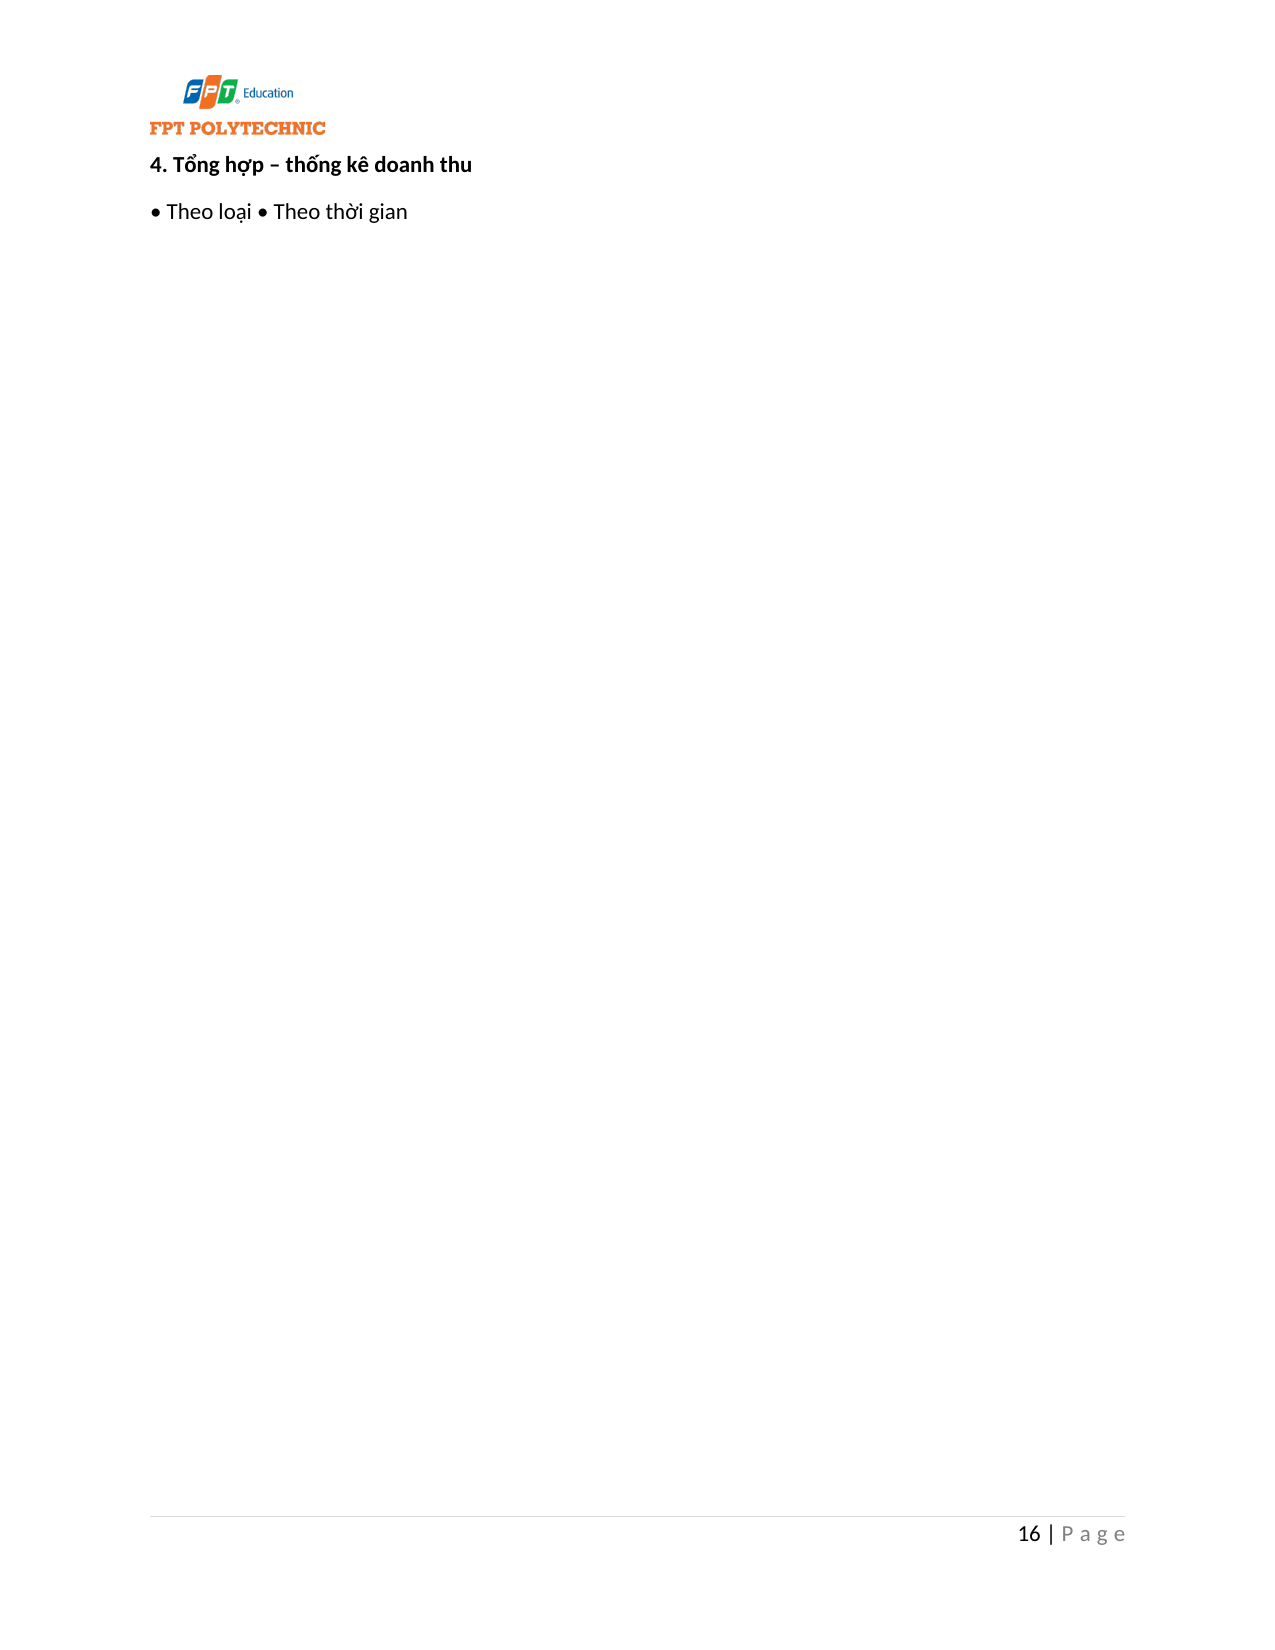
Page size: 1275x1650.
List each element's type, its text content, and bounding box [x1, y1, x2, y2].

picture [150, 75, 325, 135]
text 4. Tổng hợp – thống kê doanh thu [150, 150, 1125, 178]
text • Theo loại • Theo thời gian [150, 197, 1125, 225]
